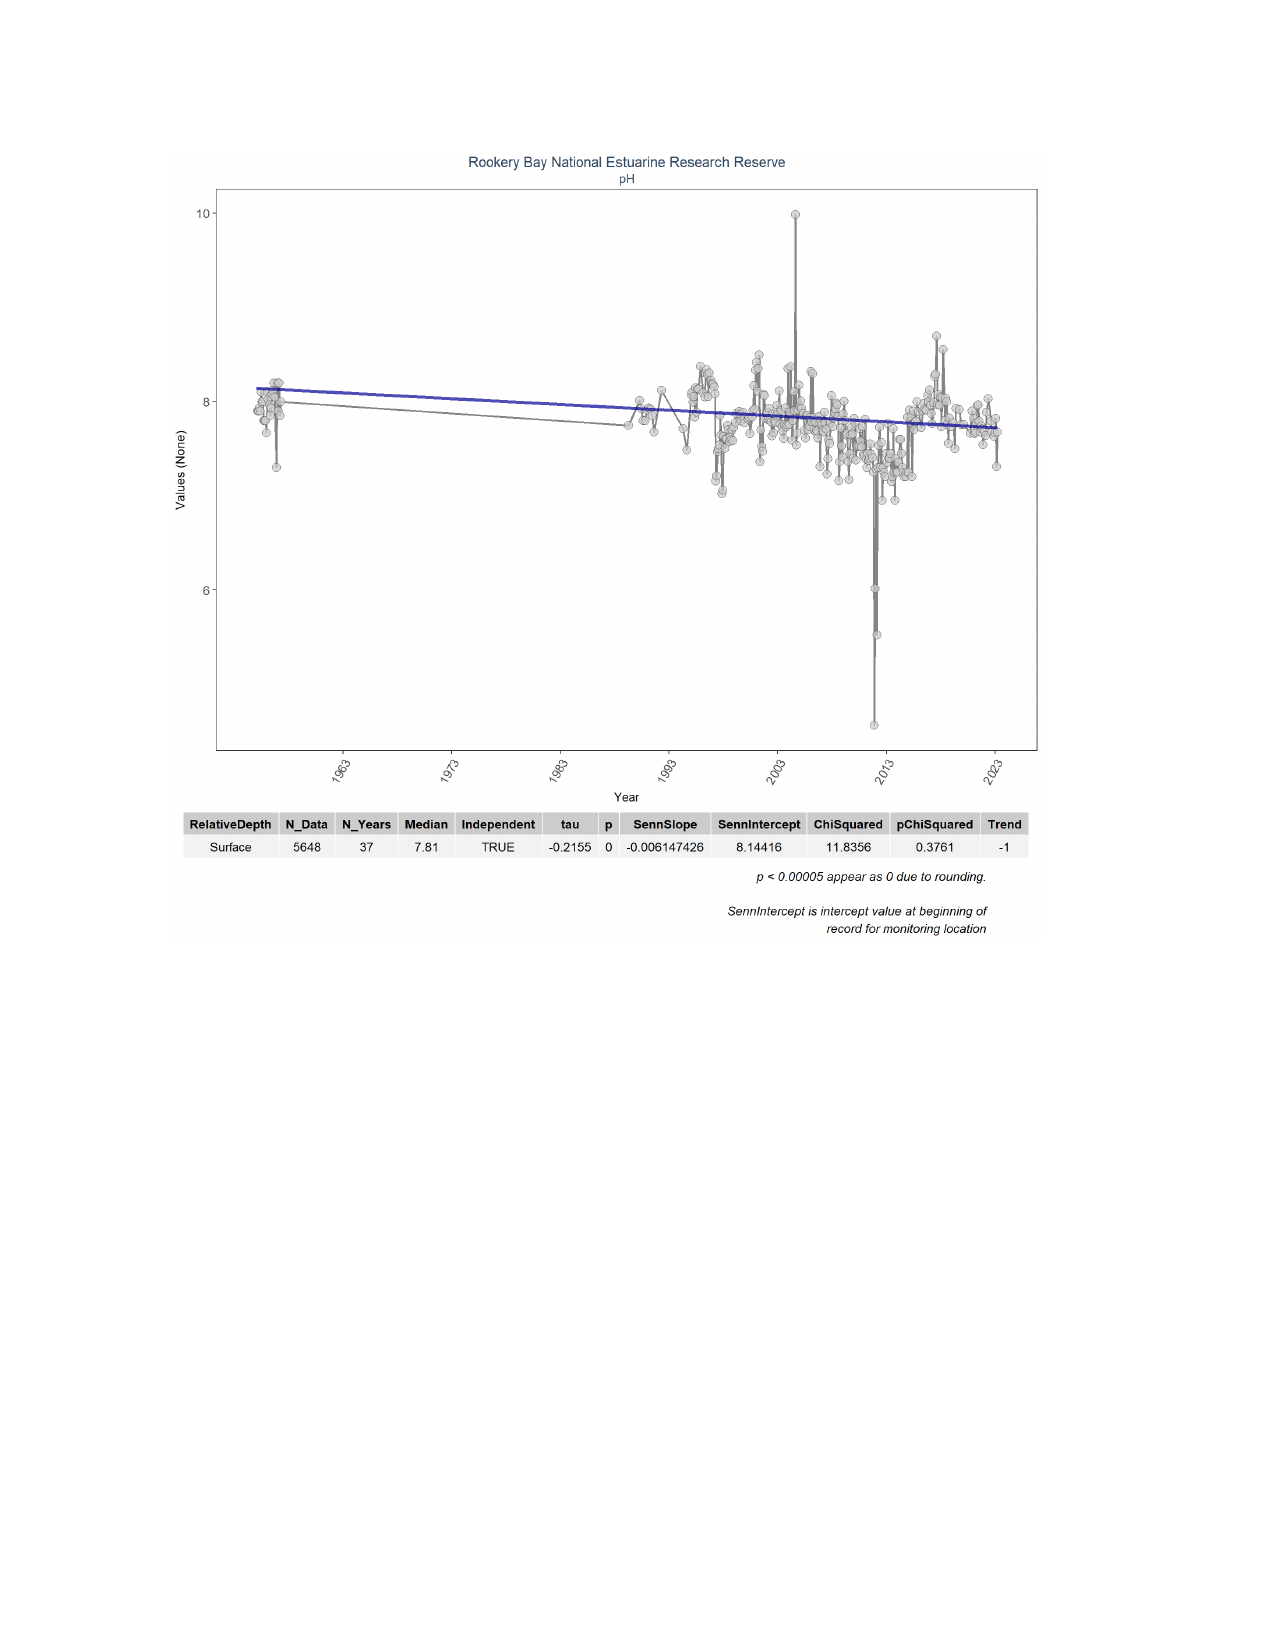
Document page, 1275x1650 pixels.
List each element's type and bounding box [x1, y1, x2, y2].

picture [168, 150, 1044, 938]
